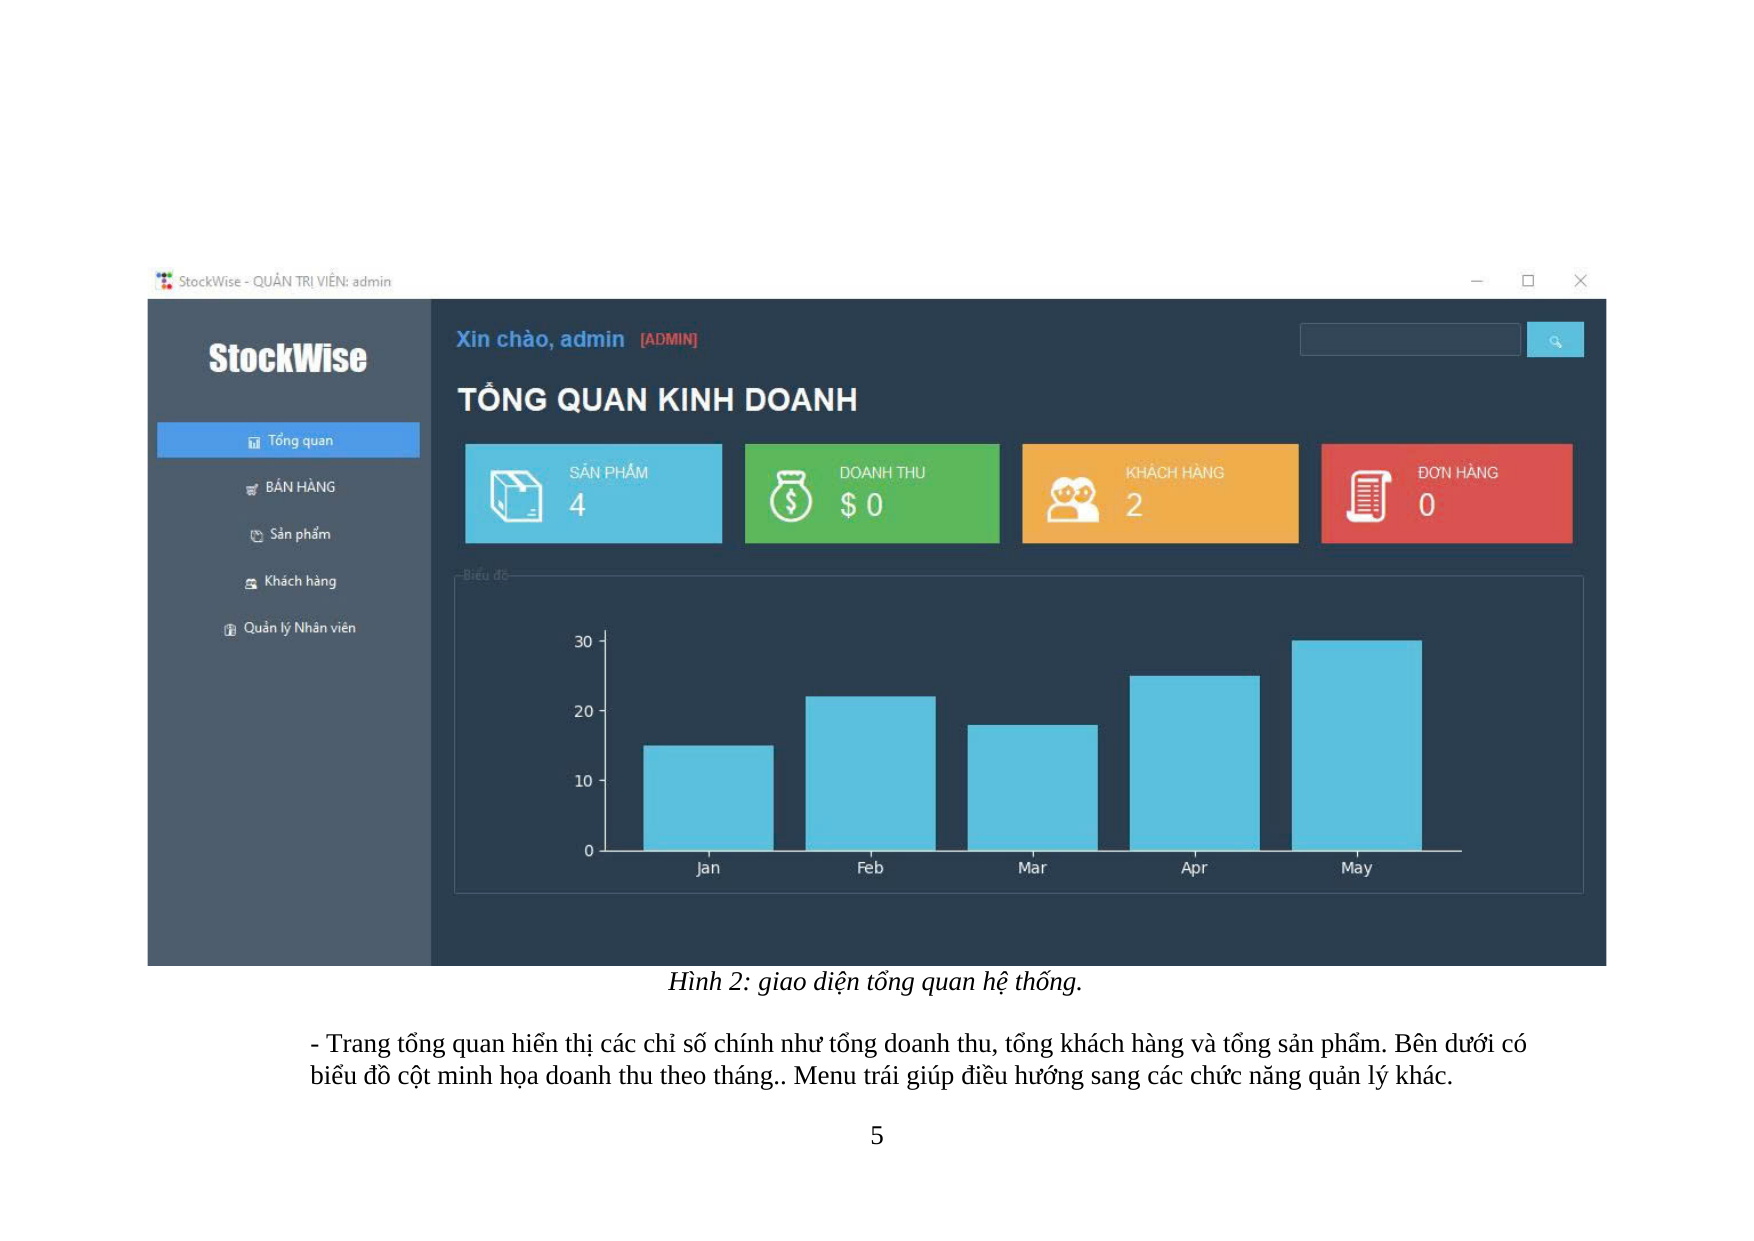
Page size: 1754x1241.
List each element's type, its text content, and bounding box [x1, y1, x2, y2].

text biểu đồ cột minh họa doanh thu theo tháng.. Menu trái giúp điều hướng sang các chức năng quản lý khác. [310, 1059, 1606, 1090]
picture [147, 267, 1607, 966]
text Hình 2: giao diện tổng quan hệ thống. [148, 966, 1606, 996]
text - Trang tổng quan hiển thị các chỉ số chính như tổng doanh thu, tổng khách hàng và tổng sản phẩm. Bên dưới có [310, 1028, 1606, 1059]
